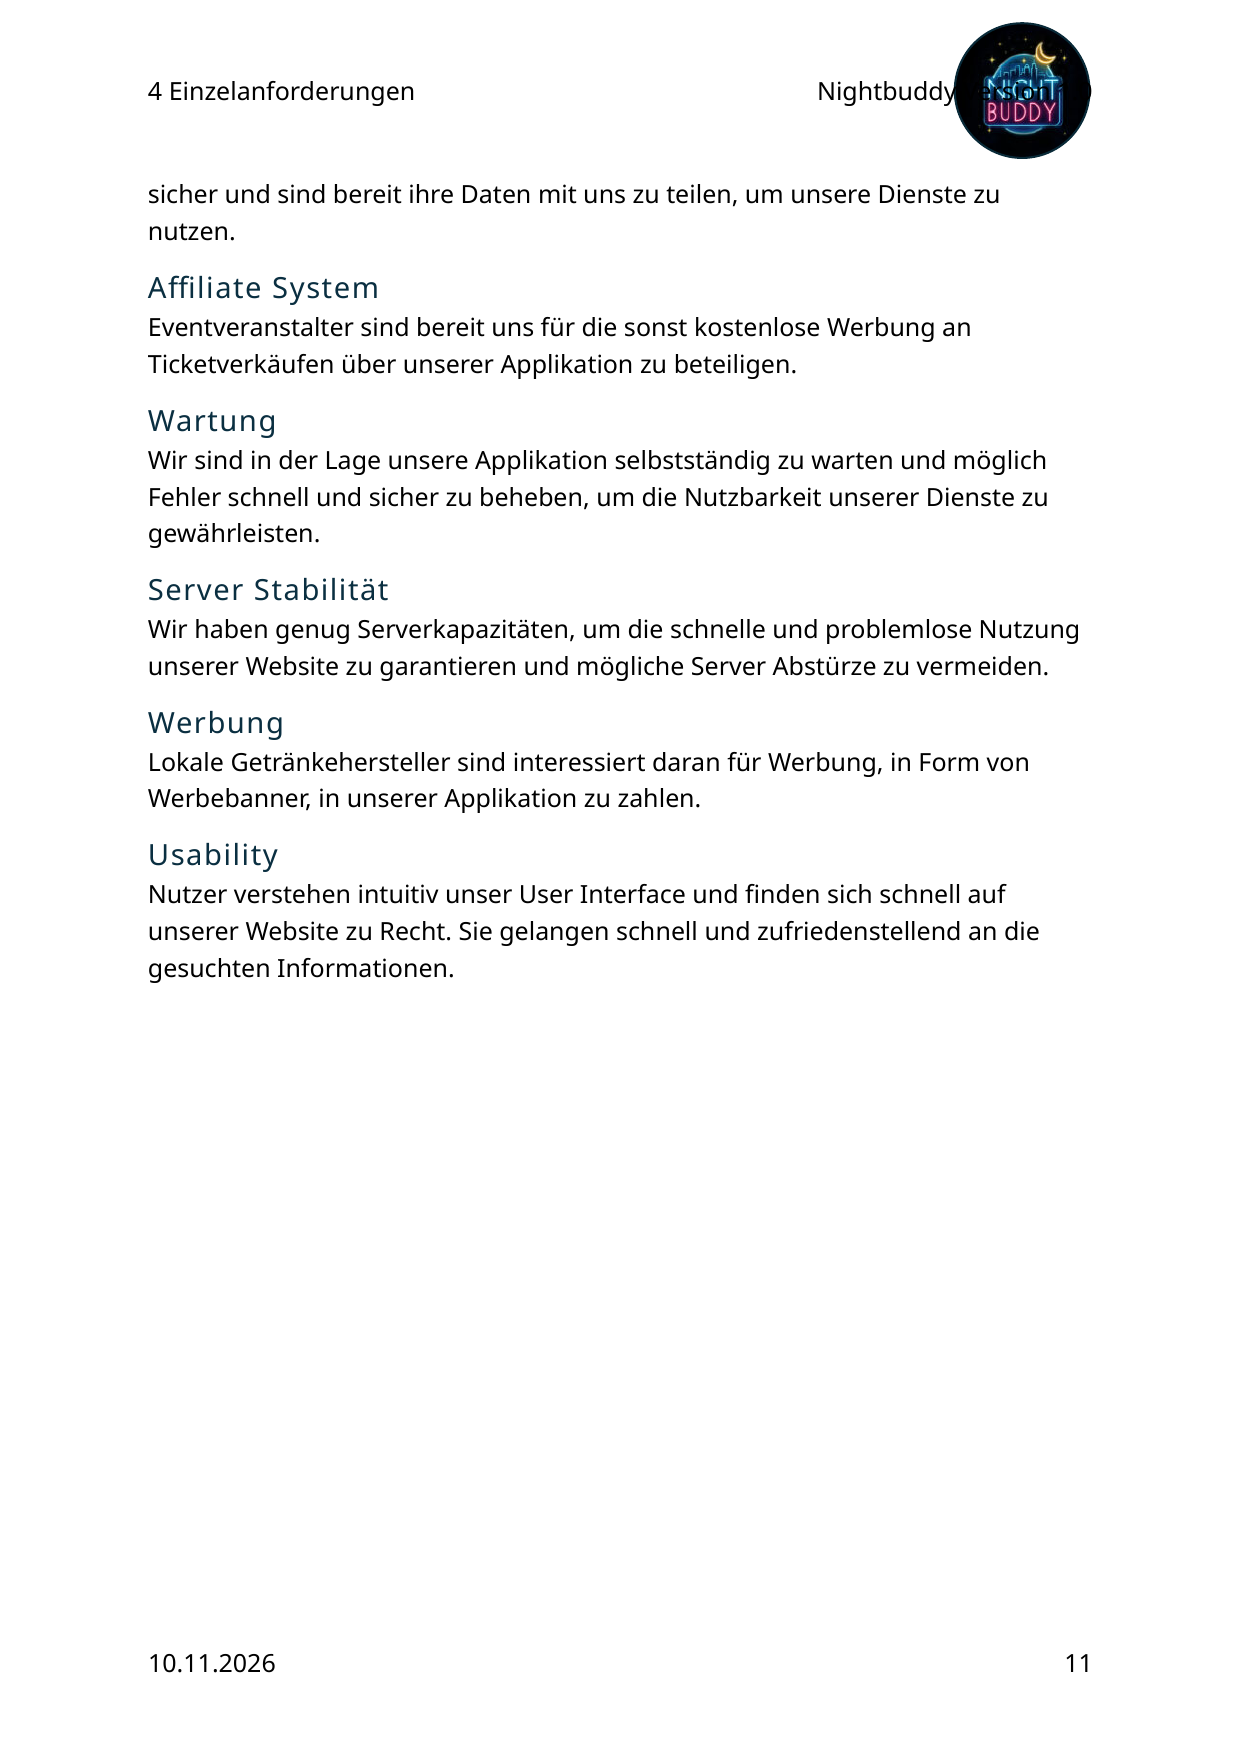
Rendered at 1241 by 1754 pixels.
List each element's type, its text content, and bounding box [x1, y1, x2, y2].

text Usability Nutzer verstehen intuitiv unser User Interface und finden sich schnell auf unserer Website zu Recht. Sie gelangen schnell und zufriedenstellend an die gesuchten Informationen. [148, 834, 1092, 984]
picture [1081, 84, 1088, 98]
picture [956, 25, 1087, 156]
text Server Stabilität Wir haben genug Serverkapazitäten, um die schnelle und problemlose Nutzung unserer Website zu garantieren und mögliche Server Abstürze zu vermeiden. [148, 569, 1092, 683]
text Wartung Wir sind in der Lage unsere Applikation selbstständig zu warten und möglich Fehler schnell und sicher zu beheben, um die Nutzbarkeit unserer Dienste zu gewährleisten. [148, 400, 1092, 550]
text Affiliate System Eventveranstalter sind bereit uns für die sonst kostenlose Werbung an Ticketverkäufen über unserer Applikation zu beteiligen. [148, 267, 1092, 381]
text Werbung Lokale Getränkehersteller sind interessiert daran für Werbung, in Form von Werbebanner, in unserer Applikation zu zahlen. [148, 702, 1092, 815]
